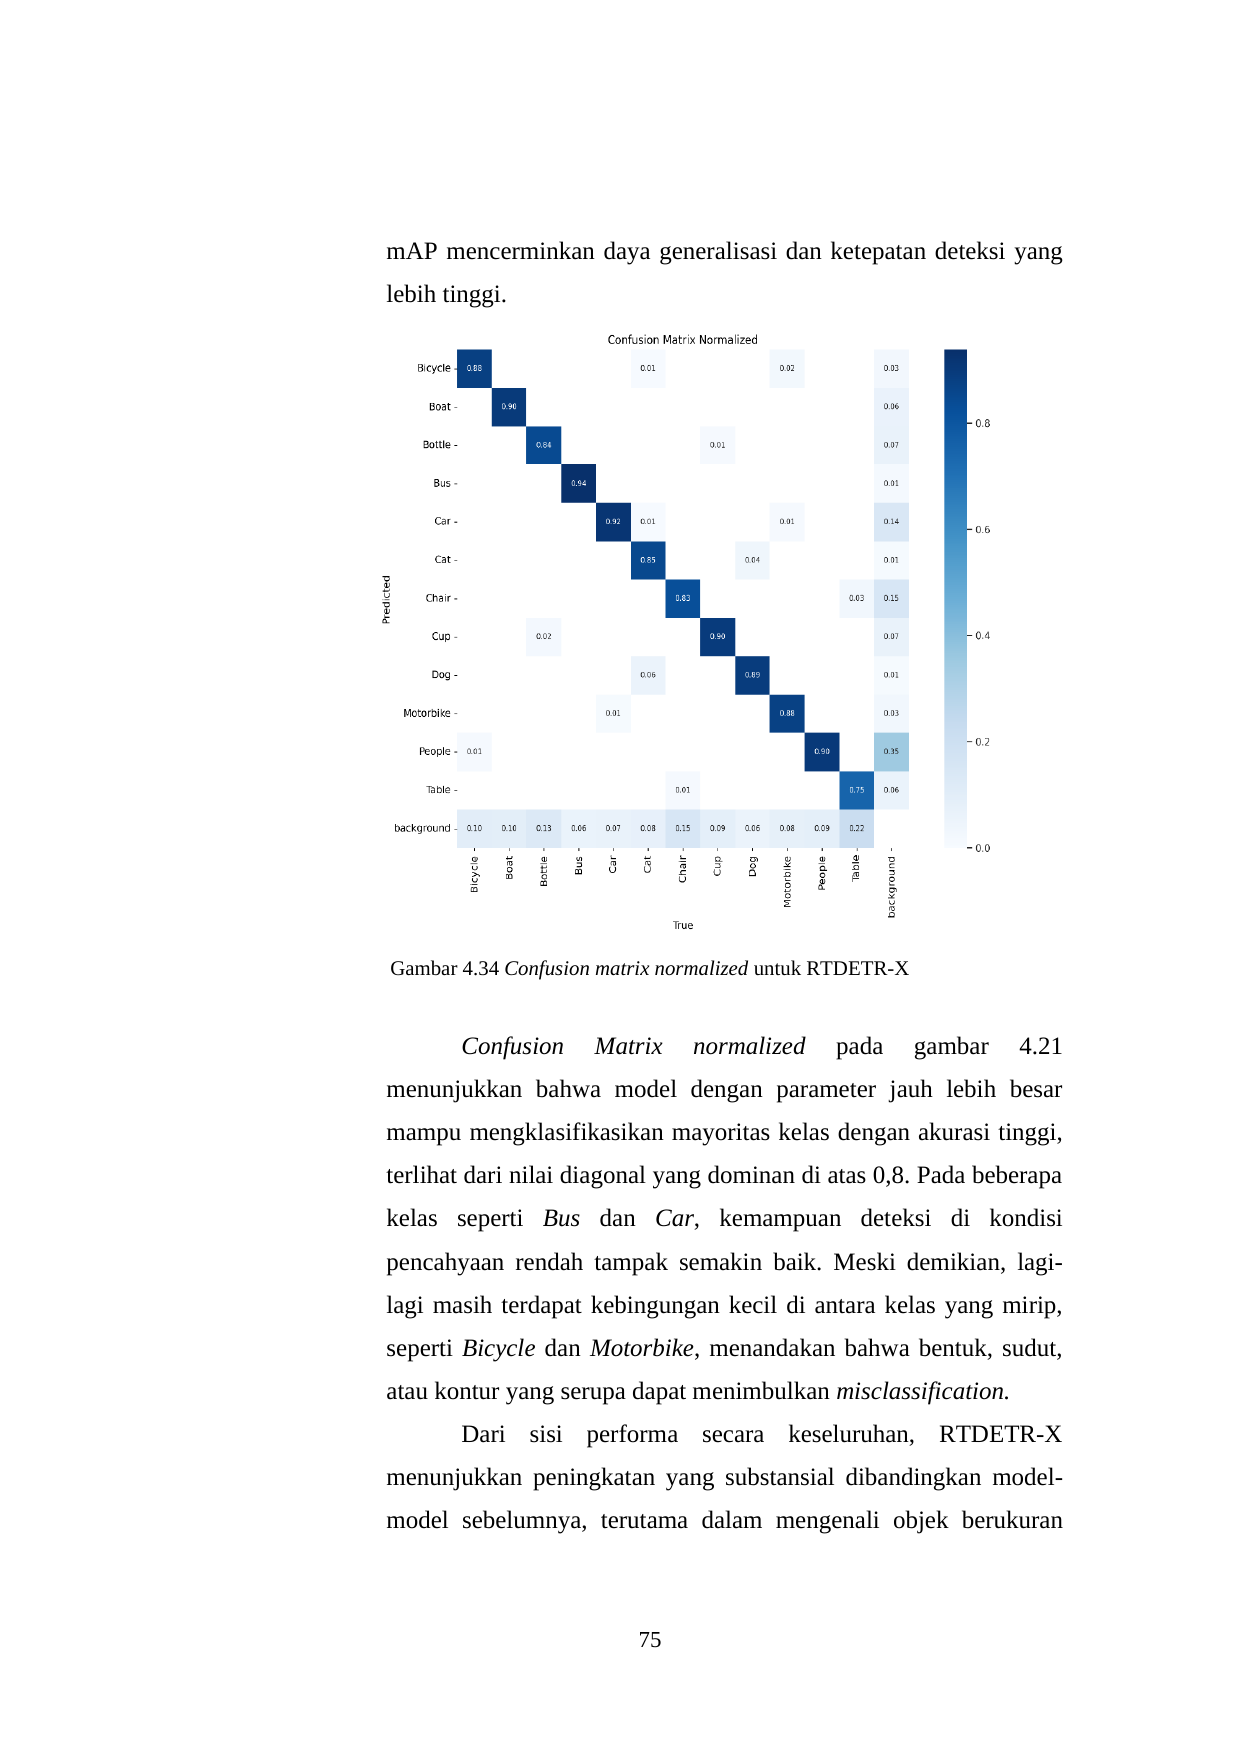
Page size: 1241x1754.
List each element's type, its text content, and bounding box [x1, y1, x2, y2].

picture [311, 322, 1062, 943]
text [386, 1419, 1063, 1534]
text Confusion Matrix normalized pada gambar 4.21 menunjukkan bahwa model dengan parameter jauh lebih besar mampu mengklasifikasikan mayoritas kelas dengan akurasi tinggi, terlihat dari nilai diagonal yang dominan di atas 0,8. Pada beberapa kelas seperti Bus dan Car, kemampuan deteksi di kondisi pencahyaan rendah tampak semakin baik. Meski demikian, lagi-lagi masih terdapat kebingungan kecil di antara kelas yang mirip, seperti Bicycle dan Motorbike, menandakan bahwa bentuk, sudut, atau kontur yang serupa dapat menimbulkan misclassification. [386, 1031, 1063, 1405]
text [386, 236, 1063, 308]
